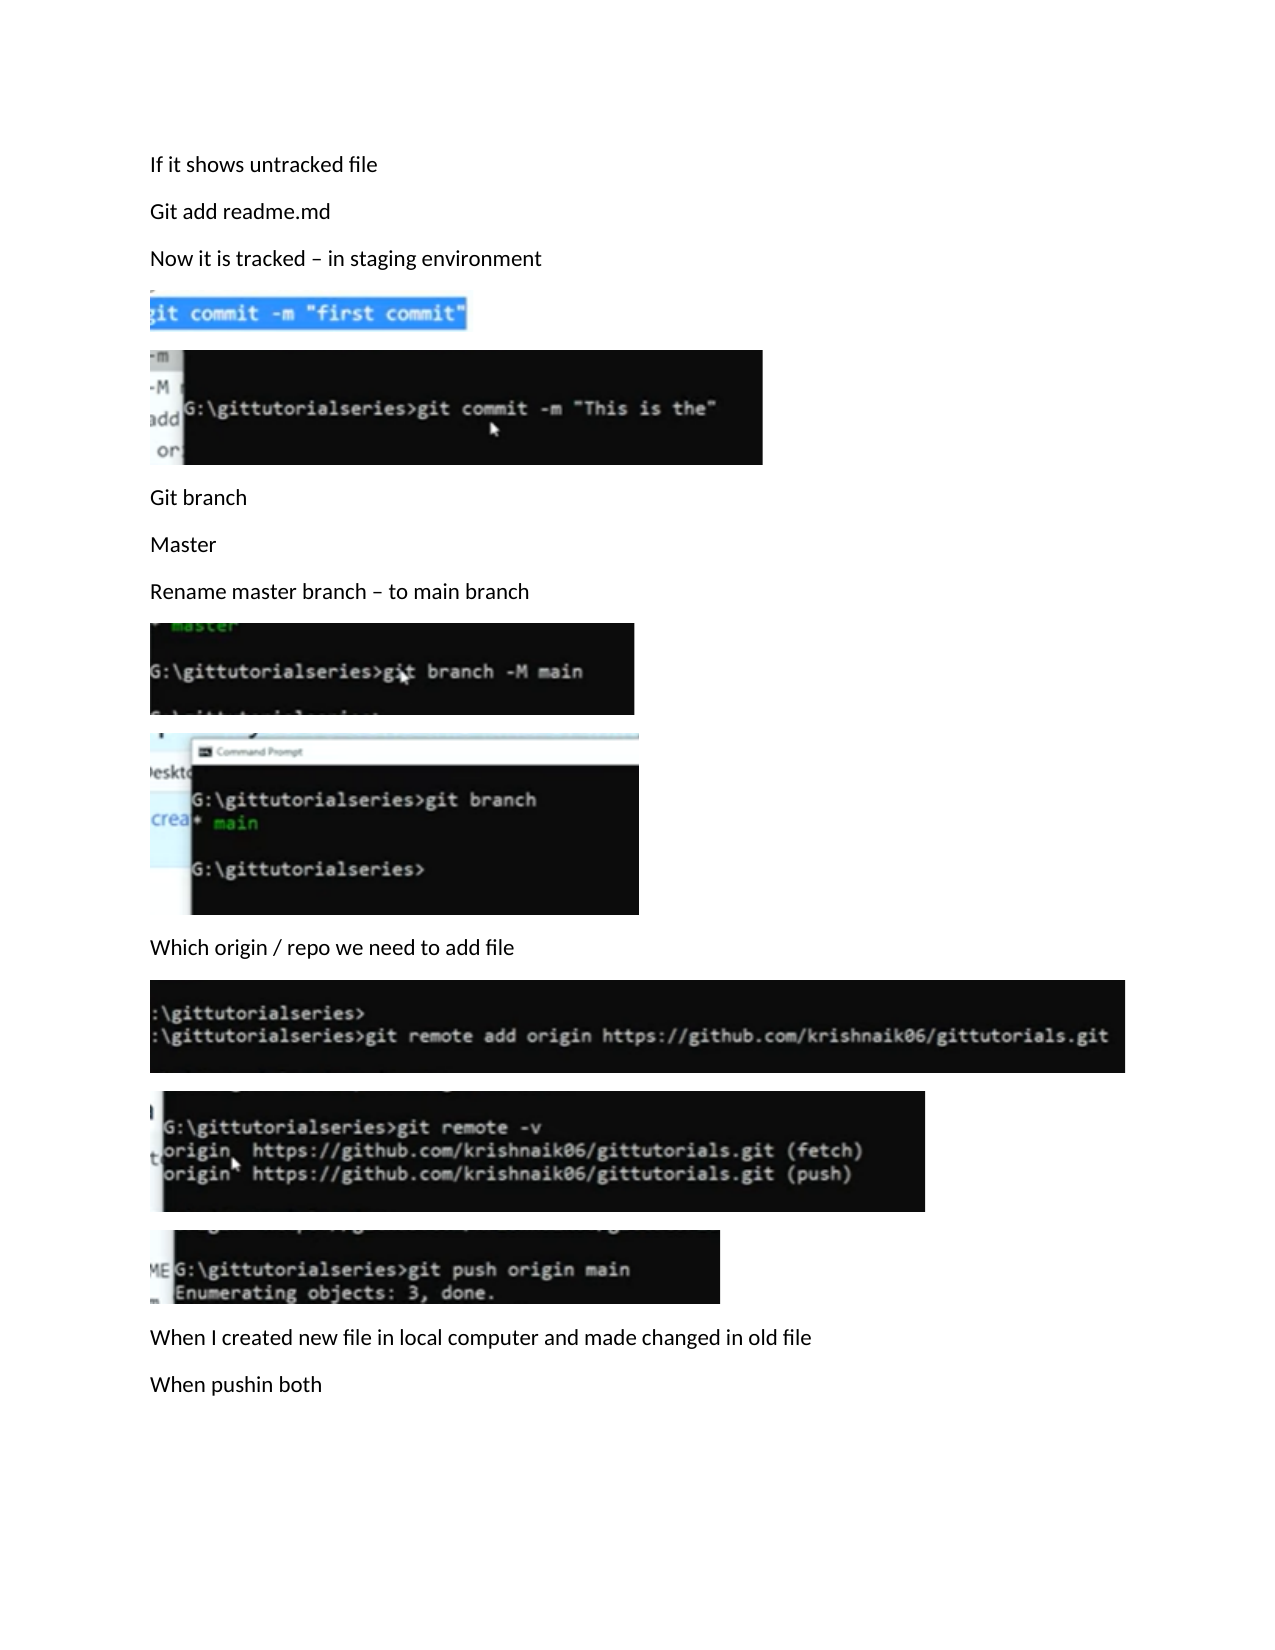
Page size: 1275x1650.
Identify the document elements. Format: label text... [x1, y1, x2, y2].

text When pushin both [150, 1370, 1125, 1398]
picture [150, 1230, 721, 1304]
text Git add readme.md [150, 197, 1125, 225]
picture [150, 733, 639, 915]
picture [150, 290, 474, 332]
text If it shows untracked file [150, 150, 1125, 178]
text Now it is tracked – in staging environment [150, 244, 1125, 272]
picture [150, 623, 635, 715]
text Master [150, 530, 1125, 558]
picture [150, 980, 1125, 1073]
text Which origin / repo we need to add file [150, 933, 1125, 961]
text When I created new file in local computer and made changed in old file [150, 1323, 1125, 1351]
text Rename master branch – to main branch [150, 577, 1125, 605]
text Git branch [150, 483, 1125, 511]
picture [150, 350, 763, 465]
picture [150, 1091, 926, 1212]
